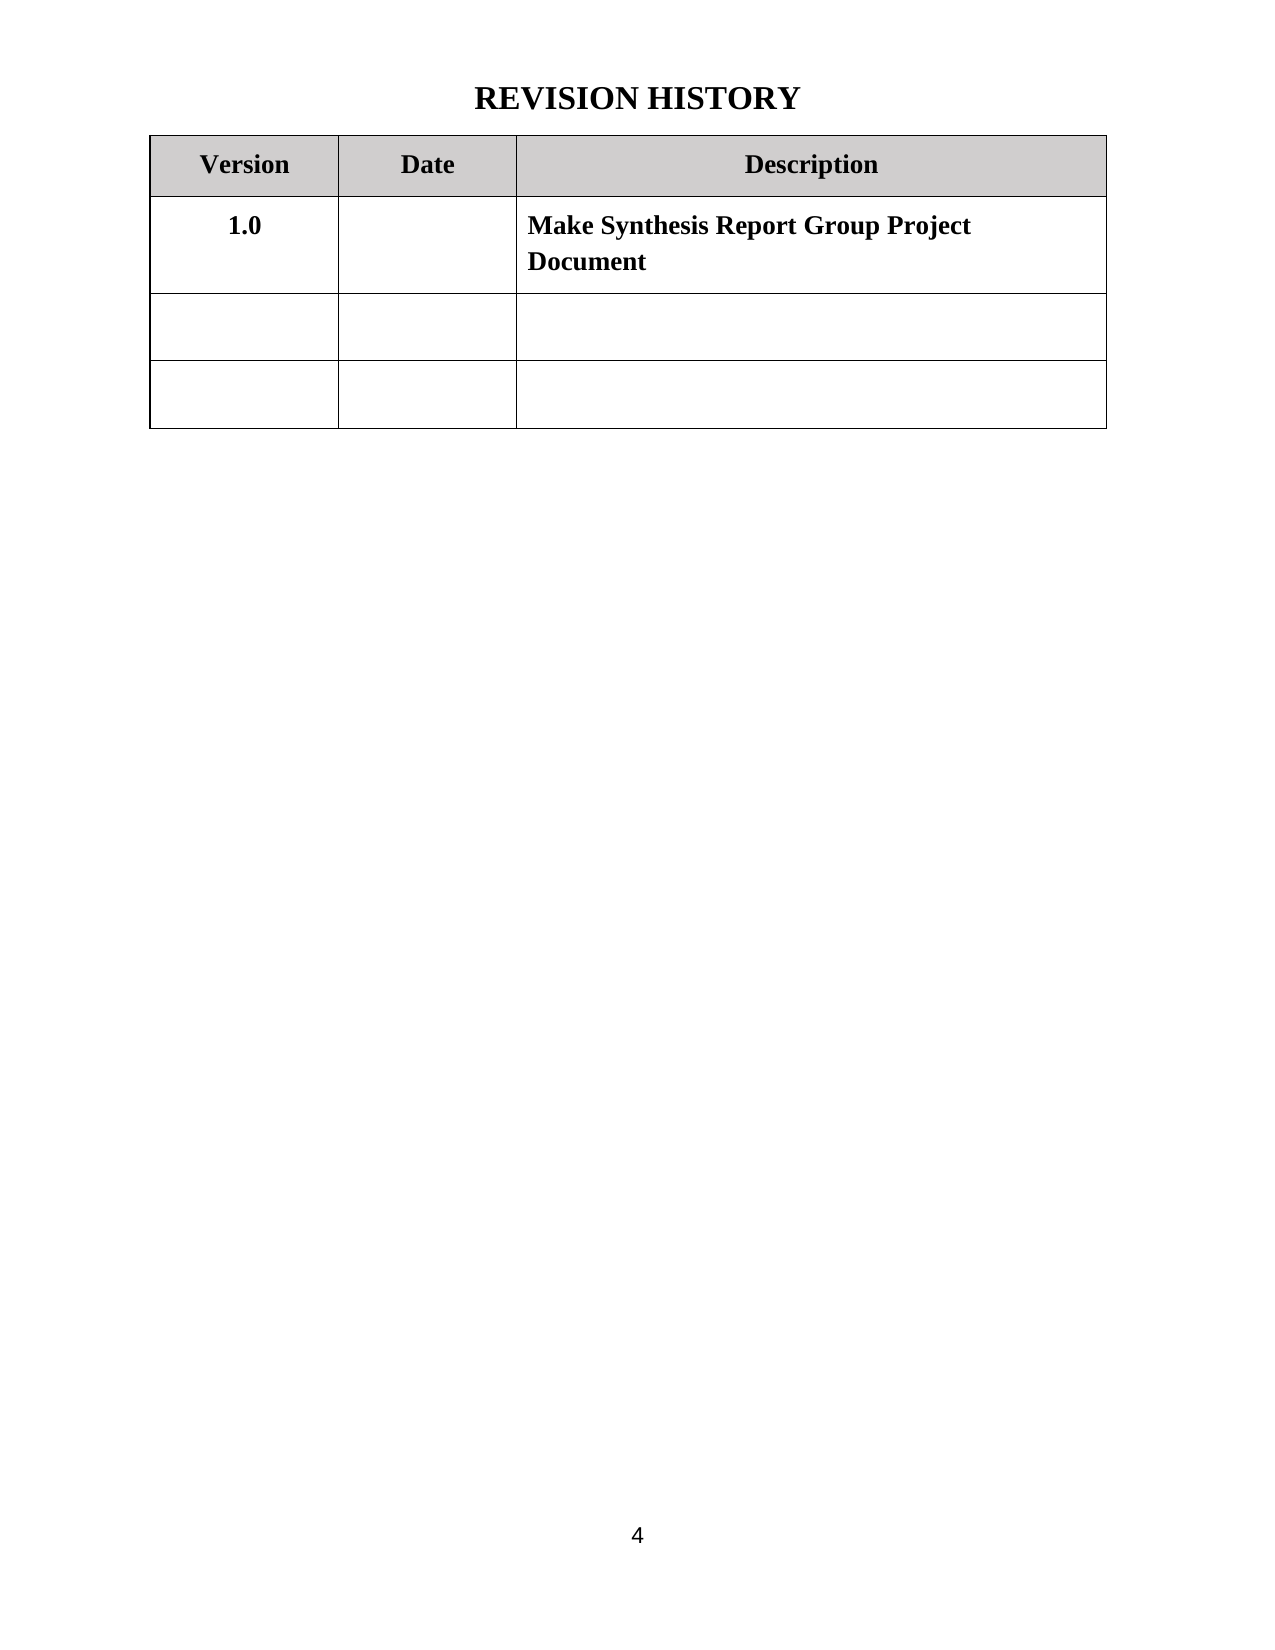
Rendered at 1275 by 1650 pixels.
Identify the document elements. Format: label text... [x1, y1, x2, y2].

table_header Description [517, 136, 1106, 196]
table_cell [339, 294, 516, 360]
table_cell [339, 361, 516, 427]
table_cell 1.0 [151, 197, 338, 292]
table_cell [151, 294, 338, 360]
table_cell [517, 361, 1106, 427]
table_header Version [151, 136, 338, 196]
text REVISION HISTORY [150, 78, 1125, 116]
table_cell [151, 361, 338, 427]
table_cell Make Synthesis Report Group Project Document [517, 197, 1106, 292]
table_cell [517, 294, 1106, 360]
table_cell [339, 197, 516, 292]
table_header Date [339, 136, 516, 196]
